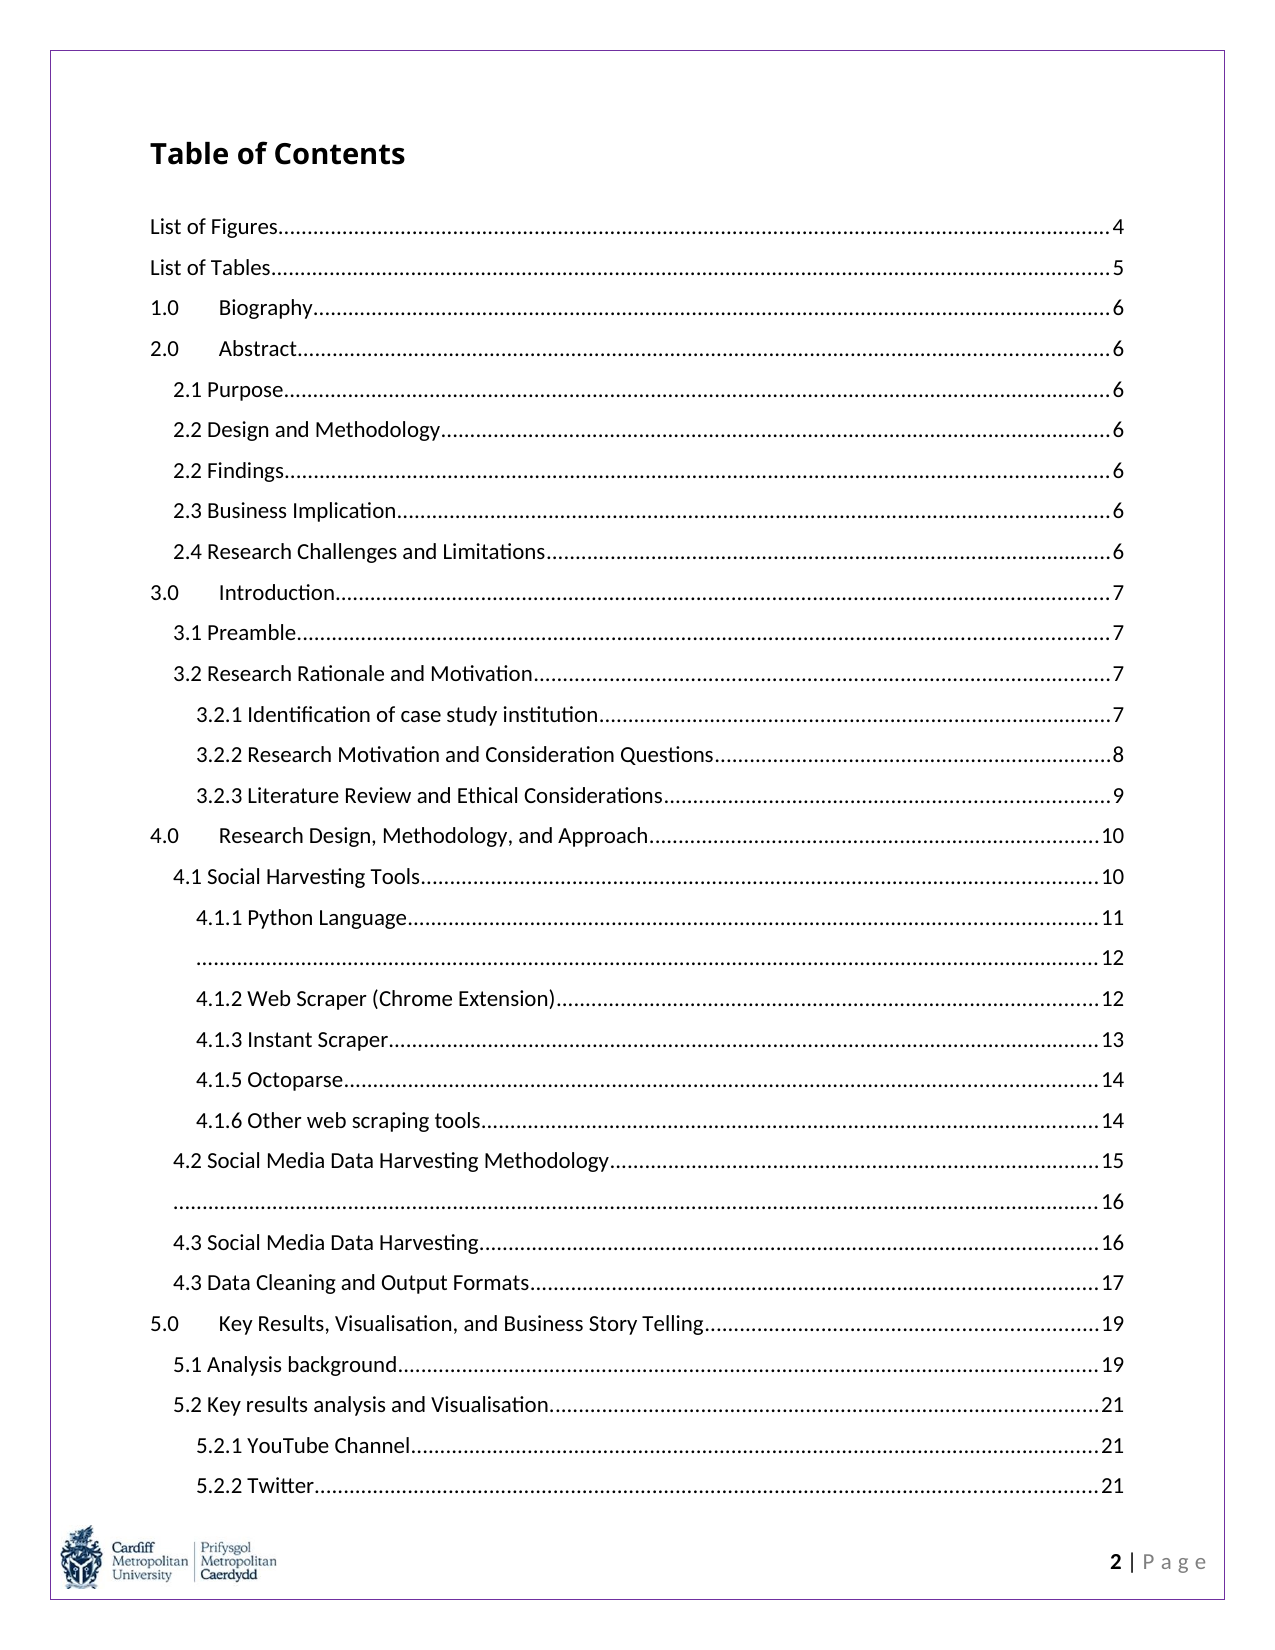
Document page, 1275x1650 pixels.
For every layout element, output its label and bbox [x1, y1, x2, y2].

picture [60, 1525, 277, 1589]
